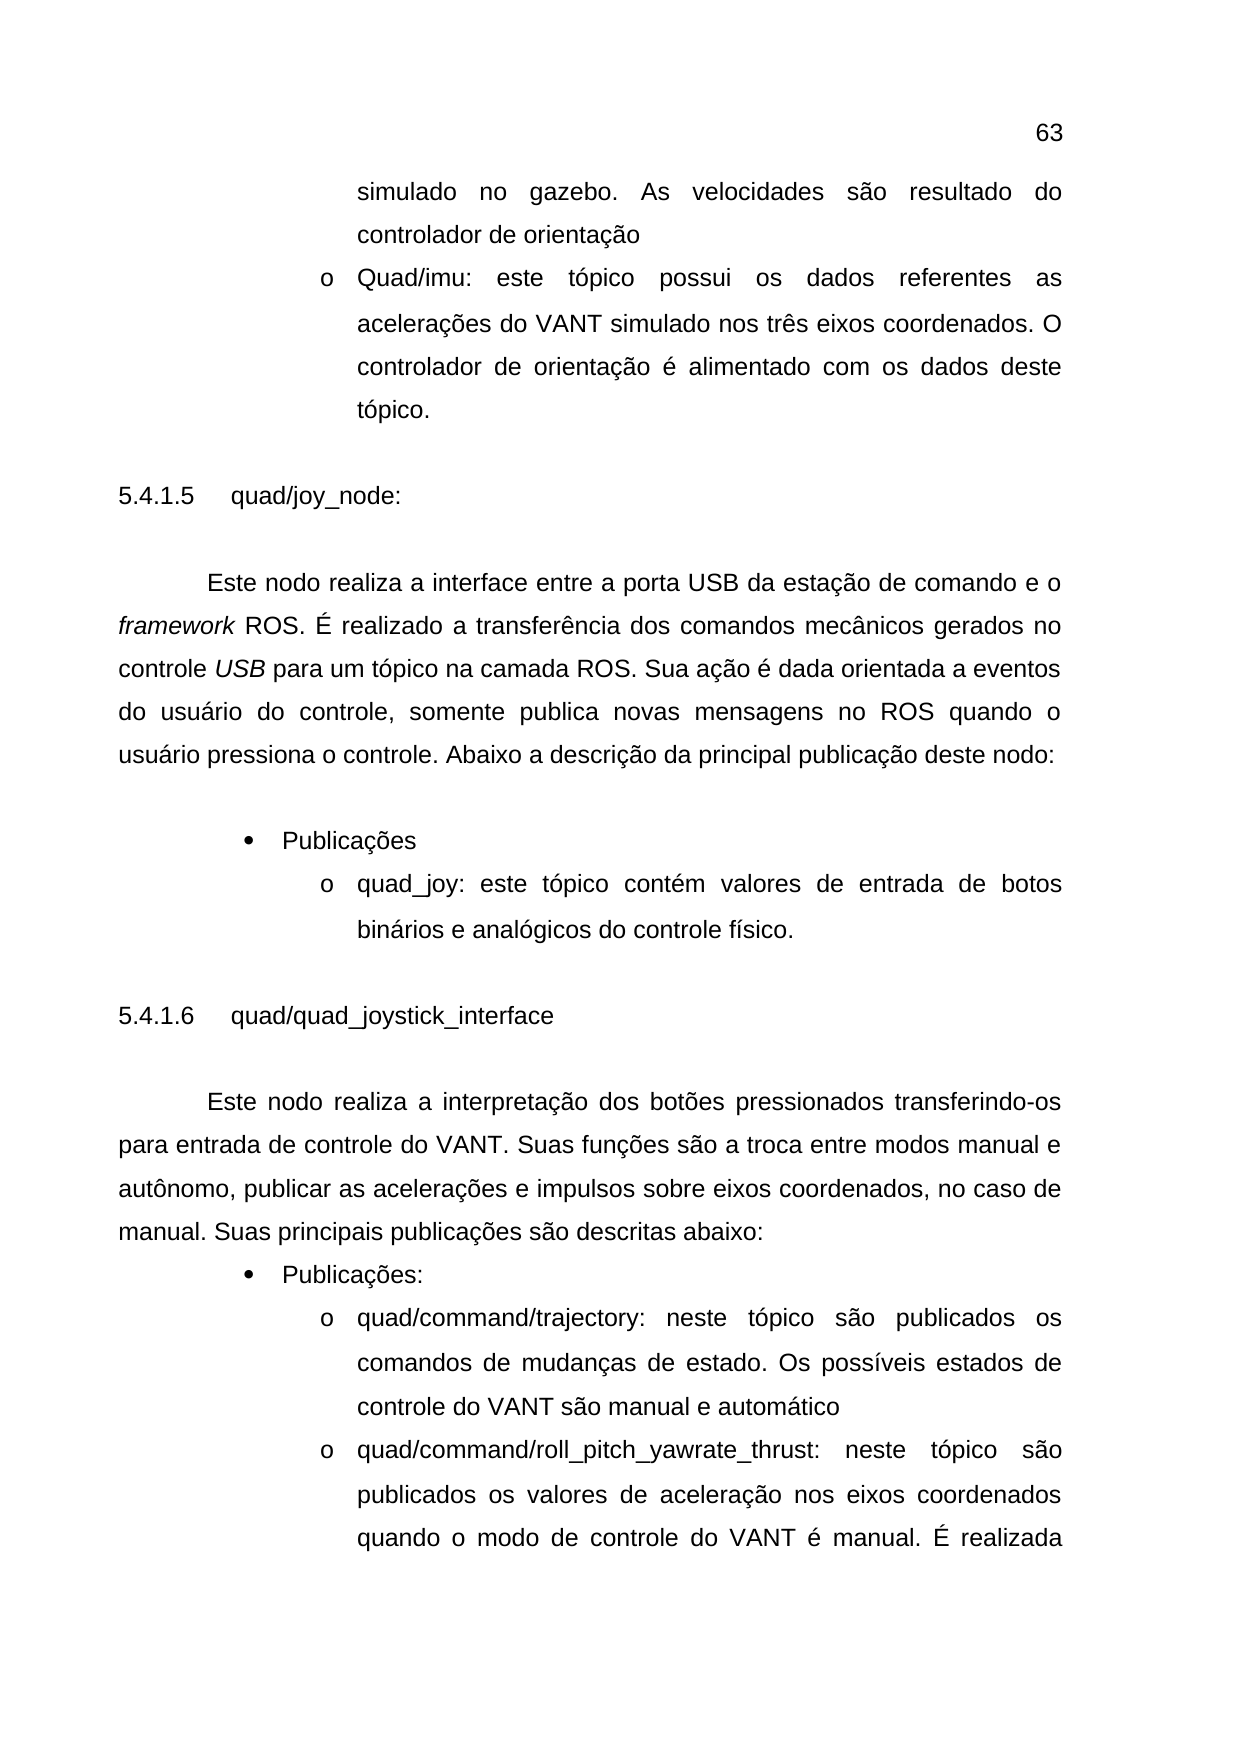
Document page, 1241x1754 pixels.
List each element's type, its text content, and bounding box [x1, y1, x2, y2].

subtitle quad/quad_joystick_interface [118, 1001, 1063, 1030]
list Publicações [244, 826, 1063, 855]
list Publicações: [244, 1260, 1063, 1289]
text Este nodo realiza a interpretação dos botões pressionados transferindo-os para entrada de controle do VANT. Suas funções são a troca entre modos manual e autônomo, publicar as acelerações e impulsos sobre eixos coordenados, no caso de manual. Suas principais publicações são descritas abaixo: [118, 1087, 1063, 1245]
list quad/command/trajectory: neste tópico são publicados os comandos de mudanças de estado. Os possíveis estados de controle do VANT são manual e automático [319, 1303, 1063, 1420]
text Este nodo realiza a interface entre a porta USB da estação de comando e o framework ROS. É realizado a transferência dos comandos mecânicos gerados no controle USB para um tópico na camada ROS. Sua ação é dada orientada a eventos do usuário do controle, somente publica novas mensagens no ROS quando o usuário pressiona o controle. Abaixo a descrição da principal publicação deste nodo: [118, 567, 1063, 769]
subtitle quad/joy_node: [118, 481, 1063, 510]
list Quad/imu: este tópico possui os dados referentes as acelerações do VANT simulado nos três eixos coordenados. O controlador de orientação é alimentado com os dados deste tópico. [319, 263, 1063, 424]
list quad_joy: este tópico contém valores de entrada de botos binários e analógicos do controle físico. [319, 869, 1063, 943]
